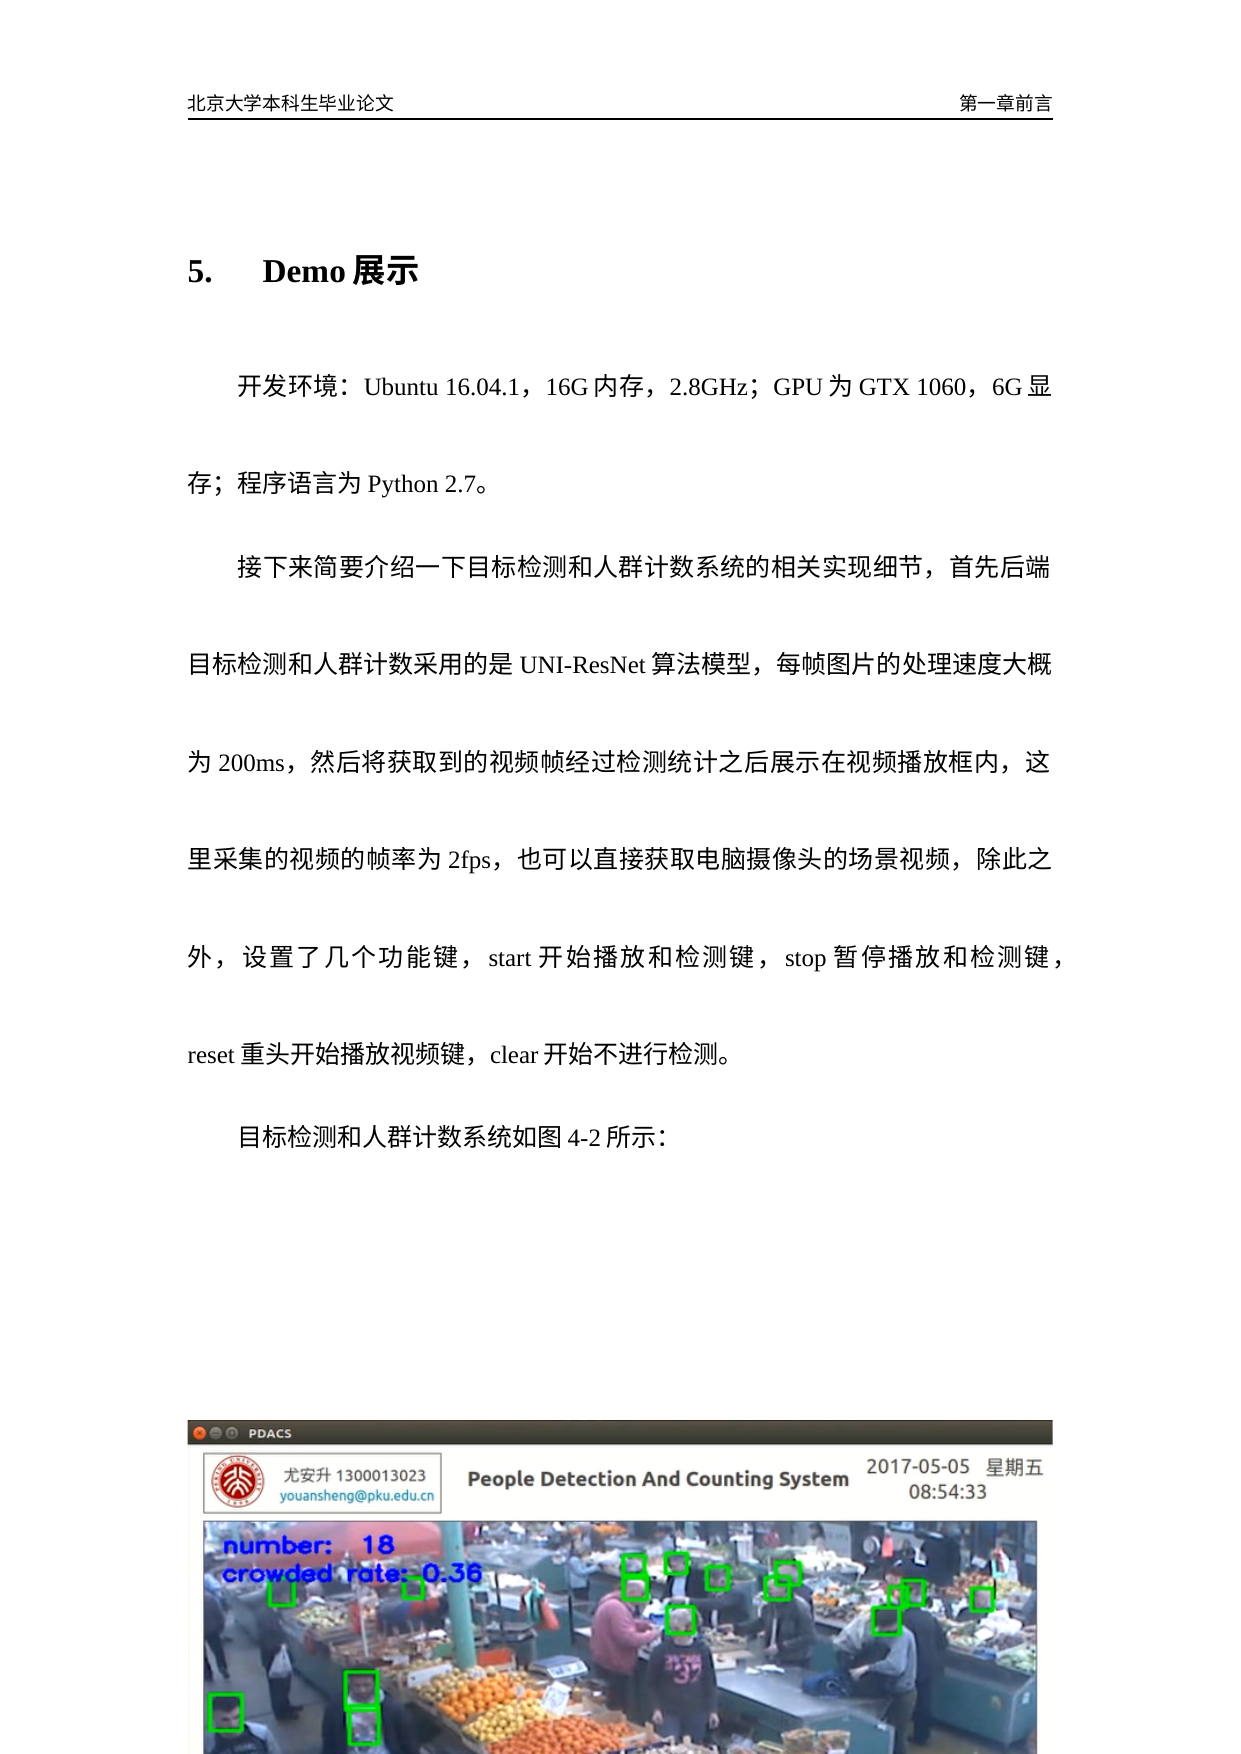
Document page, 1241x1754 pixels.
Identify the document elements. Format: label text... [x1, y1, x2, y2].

text 开发环境：Ubuntu 16.04.1，16G内存，2.8GHz；GPU为GTX 1060，6G显存；程序语言为Python 2.7。 [187, 352, 1053, 514]
text 接下来简要介绍一下目标检测和人群计数系统的相关实现细节，首先后端目标检测和人群计数采用的是UNI-ResNet算法模型，每帧图片的处理速度大概为200ms，然后将获取到的视频帧经过检测统计之后展示在视频播放框内，这里采集的视频的帧率为2fps，也可以直接获取电脑摄像头的场景视频，除此之外，设置了几个功能键，start开始播放和检测键，stop暂停播放和检测键，reset重头开始播放视频键，clear开始不进行检测。 [187, 533, 1053, 1085]
subtitle Demo展示 [187, 236, 1053, 301]
text 目标检测和人群计数系统如图4-2所示： [187, 1103, 1053, 1168]
picture [187, 1420, 1053, 1754]
